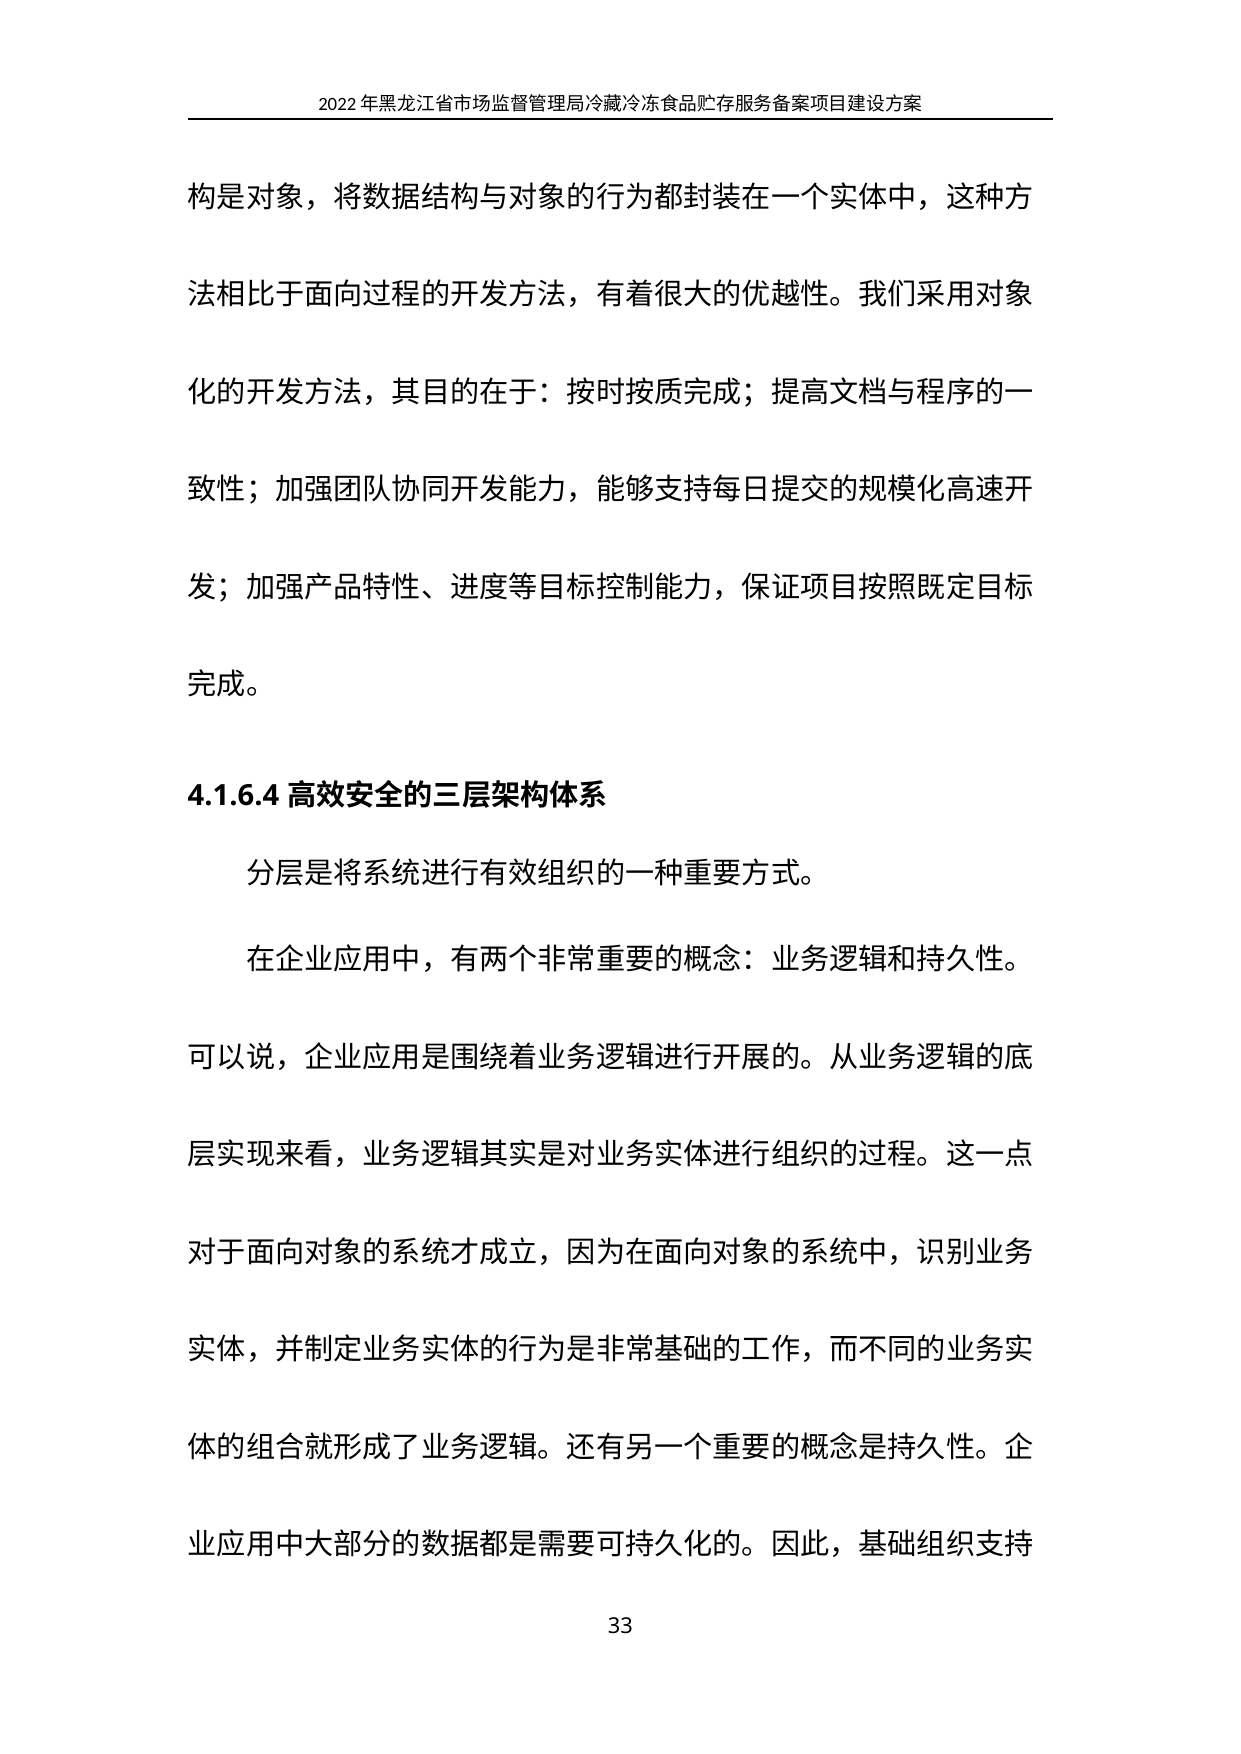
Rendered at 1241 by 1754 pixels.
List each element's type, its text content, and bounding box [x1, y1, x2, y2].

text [187, 924, 1053, 1574]
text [187, 162, 1053, 714]
subtitle 高效安全的三层架构体系 [187, 761, 1053, 826]
text 分层是将系统进行有效组织的一种重要方式。 [187, 838, 1053, 903]
